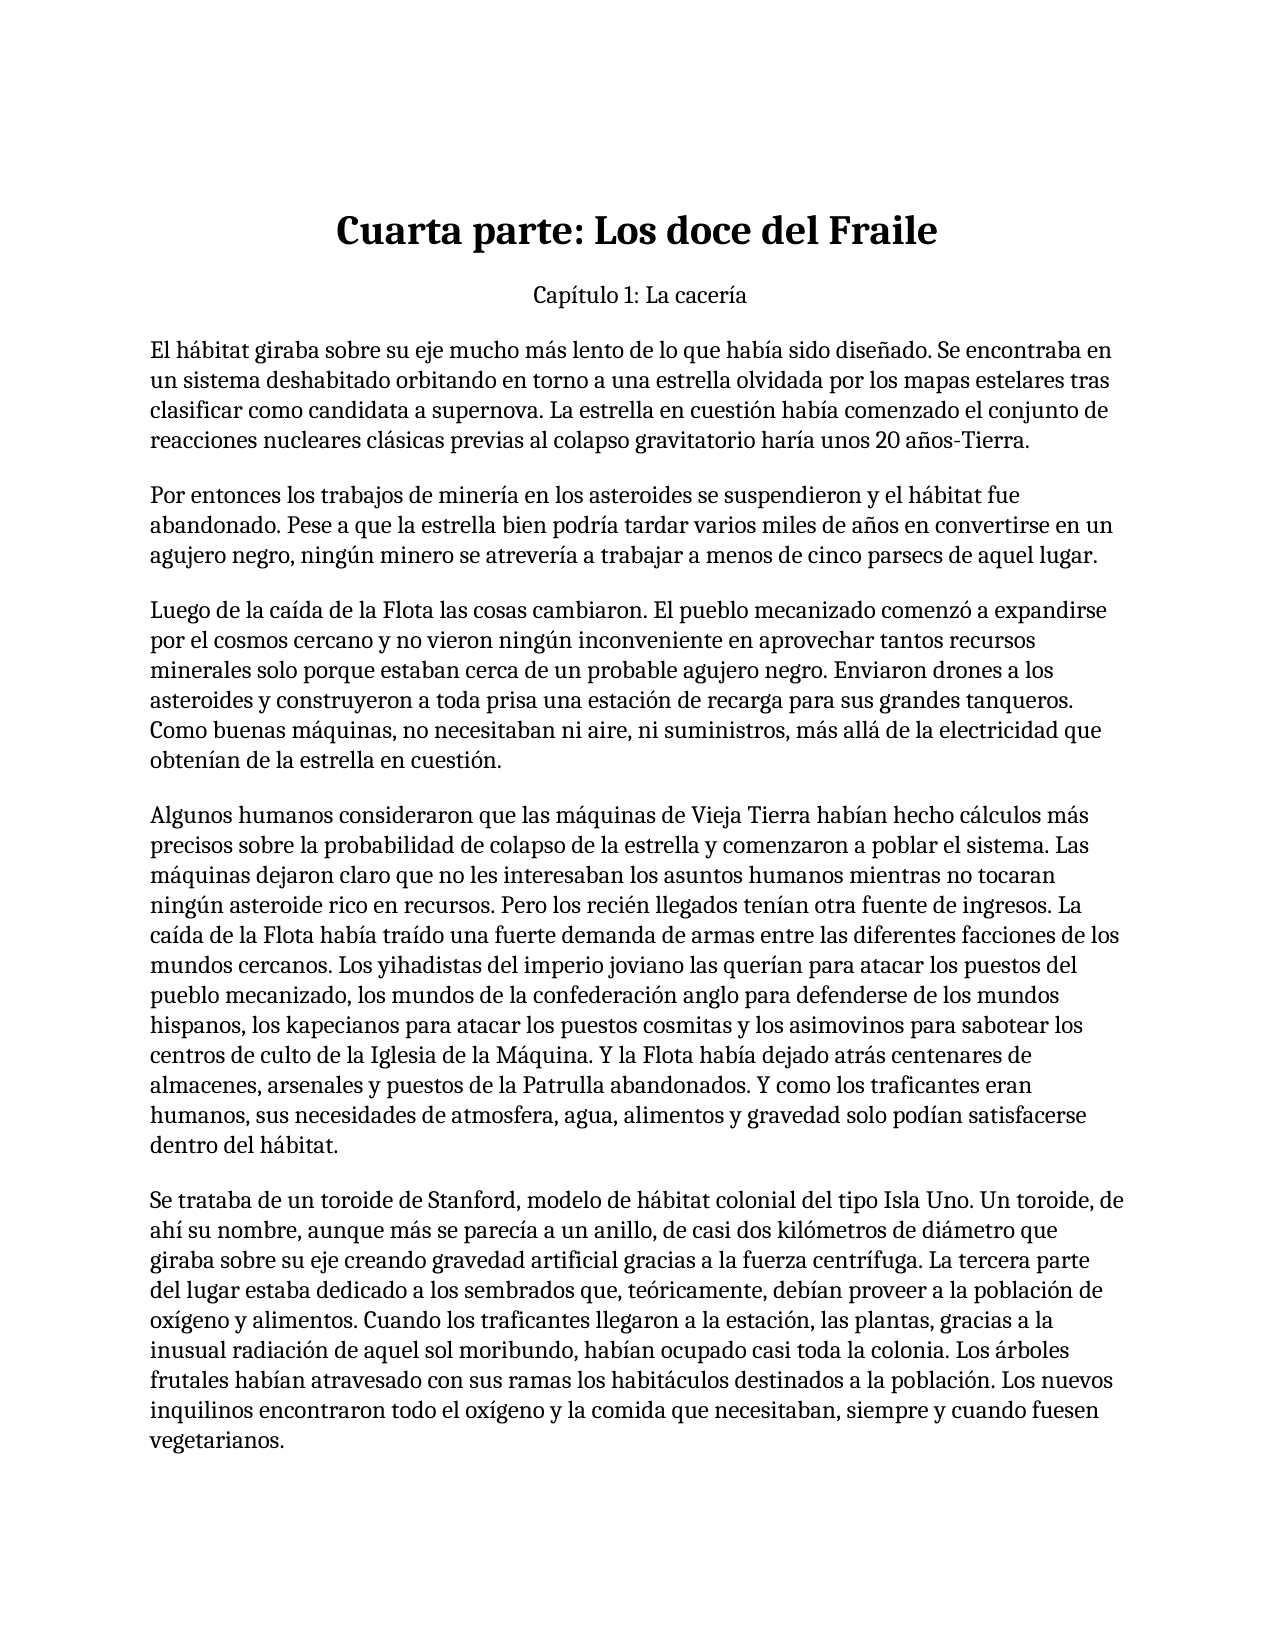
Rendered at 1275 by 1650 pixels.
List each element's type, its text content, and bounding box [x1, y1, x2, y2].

subtitle Cuarta parte: Los doce del Fraile [150, 205, 1125, 255]
text Capítulo 1: La cacería [150, 280, 1125, 310]
text Se trataba de un toroide de Stanford, modelo de hábitat colonial del tipo Isla Uno. Un toroide, de ahí su nombre, aunque más se parecía a un anillo, de casi dos kilómetros de diámetro que giraba sobre su eje creando gravedad artificial gracias a la fuerza centrífuga. La tercera parte del lugar estaba dedicado a los sembrados que, teóricamente, debían proveer a la población de oxígeno y alimentos. Cuando los traficantes llegaron a la estación, las plantas, gracias a la inusual radiación de aquel sol moribundo, habían ocupado casi toda la colonia. Los árboles frutales habían atravesado con sus ramas los habitáculos destinados a la población. Los nuevos inquilinos encontraron todo el oxígeno y la comida que necesitaban, siempre y cuando fuesen vegetarianos. [150, 1185, 1125, 1455]
text El hábitat giraba sobre su eje mucho más lento de lo que había sido diseñado. Se encontraba en un sistema deshabitado orbitando en torno a una estrella olvidada por los mapas estelares tras clasificar como candidata a supernova. La estrella en cuestión había comenzado el conjunto de reacciones nucleares clásicas previas al colapso gravitatorio haría unos 20 años-Tierra. [150, 335, 1125, 455]
text Algunos humanos consideraron que las máquinas de Vieja Tierra habían hecho cálculos más precisos sobre la probabilidad de colapso de la estrella y comenzaron a poblar el sistema. Las máquinas dejaron claro que no les interesaban los asuntos humanos mientras no tocaran ningún asteroide rico en recursos. Pero los recién llegados tenían otra fuente de ingresos. La caída de la Flota había traído una fuerte demanda de armas entre las diferentes facciones de los mundos cercanos. Los yihadistas del imperio joviano las querían para atacar los puestos del pueblo mecanizado, los mundos de la confederación anglo para defenderse de los mundos hispanos, los kapecianos para atacar los puestos cosmitas y los asimovinos para sabotear los centros de culto de la Iglesia de la Máquina. Y la Flota había dejado atrás centenares de almacenes, arsenales y puestos de la Patrulla abandonados. Y como los traficantes eran humanos, sus necesidades de atmosfera, agua, alimentos y gravedad solo podían satisfacerse dentro del hábitat. [150, 800, 1125, 1160]
text Por entonces los trabajos de minería en los asteroides se suspendieron y el hábitat fue abandonado. Pese a que la estrella bien podría tardar varios miles de años en convertirse en un agujero negro, ningún minero se atrevería a trabajar a menos de cinco parsecs de aquel lugar. [150, 480, 1125, 570]
text Luego de la caída de la Flota las cosas cambiaron. El pueblo mecanizado comenzó a expandirse por el cosmos cercano y no vieron ningún inconveniente en aprovechar tantos recursos minerales solo porque estaban cerca de un probable agujero negro. Enviaron drones a los asteroides y construyeron a toda prisa una estación de recarga para sus grandes tanqueros. Como buenas máquinas, no necesitaban ni aire, ni suministros, más allá de la electricidad que obtenían de la estrella en cuestión. [150, 595, 1125, 775]
